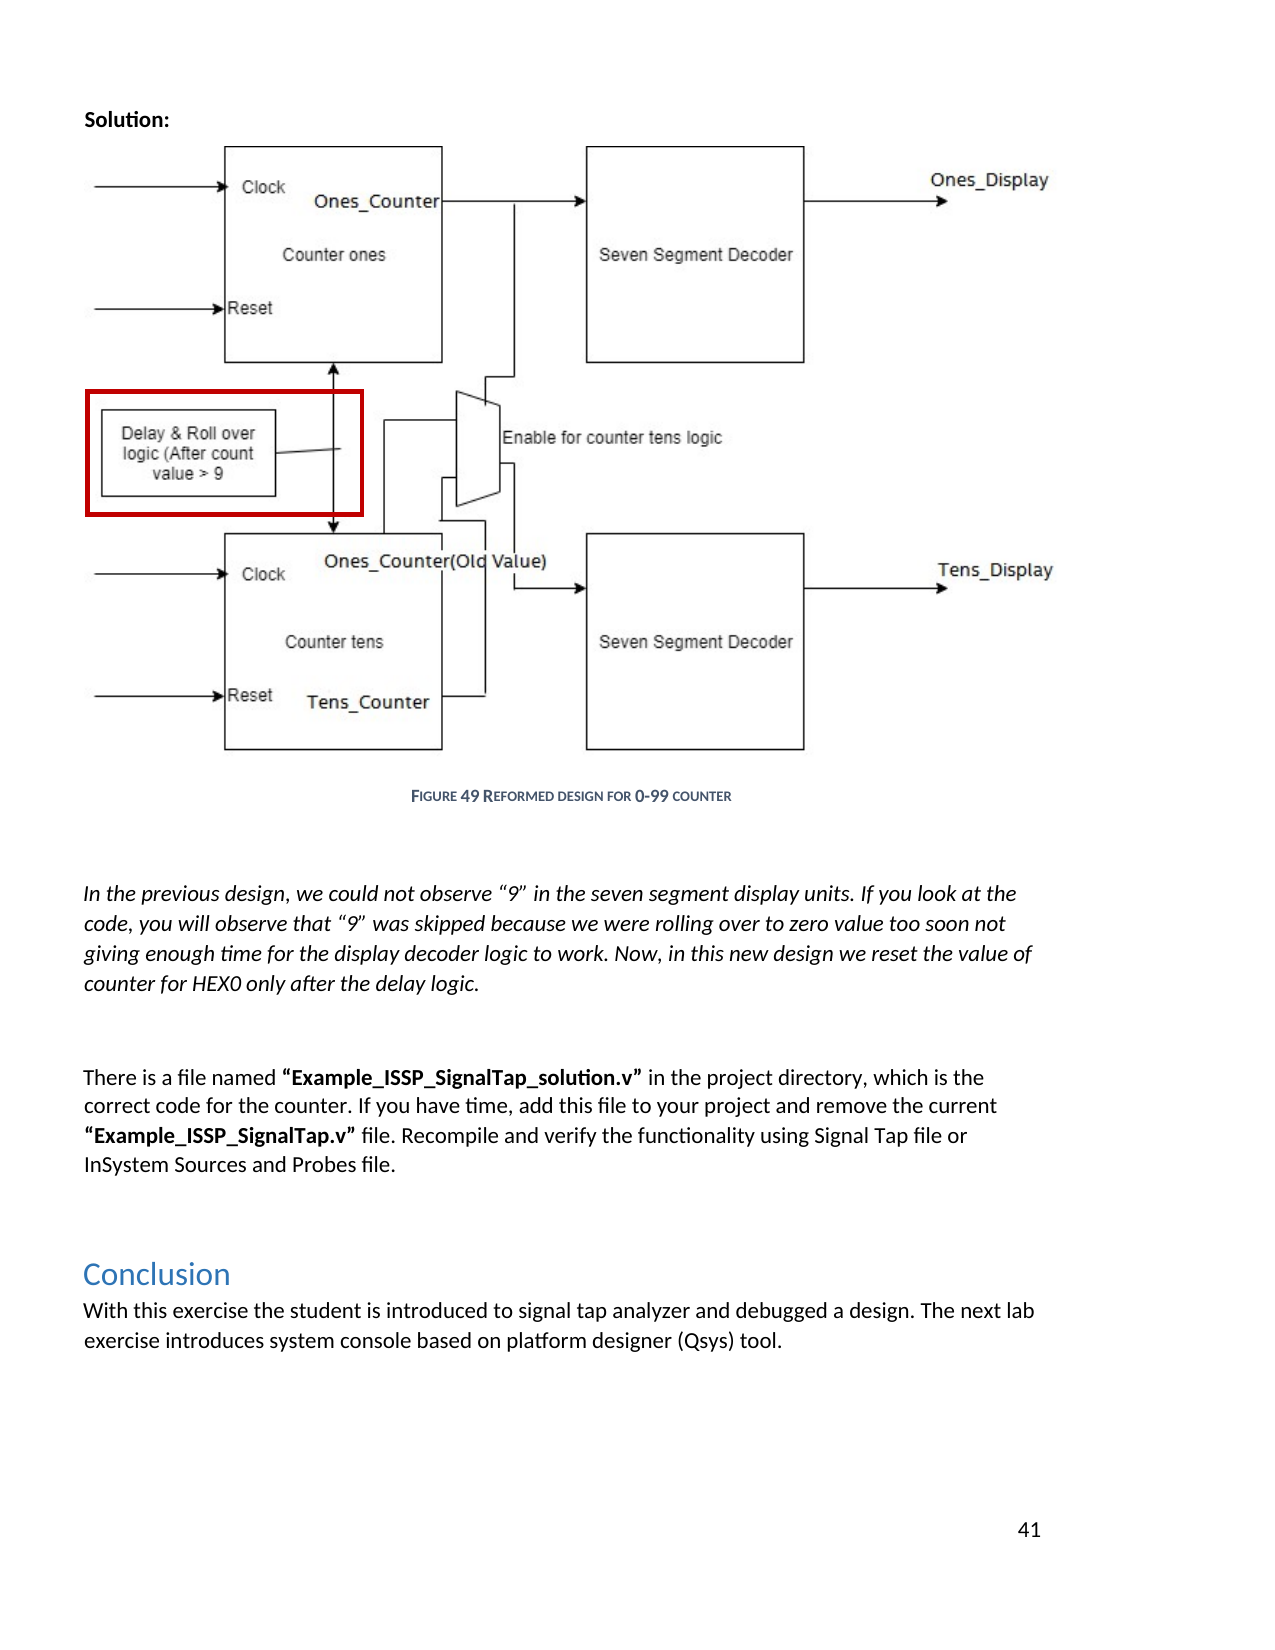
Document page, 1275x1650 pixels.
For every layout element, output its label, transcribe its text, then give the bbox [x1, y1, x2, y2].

picture [84, 146, 1058, 762]
text There is a file named “Example_ISSP_SignalTap_solution.v” in the project directory, which is the correct code for the counter. If you have time, add this file to your project and remove the current “Example_ISSP_SignalTap.v” file. Recompile and verify the functionality using Signal Tap file or InSystem Sources and Probes file. [83, 1063, 1041, 1178]
subtitle Conclusion [83, 1253, 1172, 1293]
text With this exercise the student is introduced to signal tap analyzer and debugged a design. The next lab exercise introduces system console based on platform designer (Qsys) tool. [83, 1297, 1041, 1354]
text In the previous design, we could not observe “9” in the seven segment display units. If you look at the code, you will observe that “9” was skipped because we were rolling over to zero value too soon not giving enough time for the display decoder logic to work. Now, in this new design we reset the value of counter for HEX0 only after the delay logic. [83, 879, 1046, 997]
